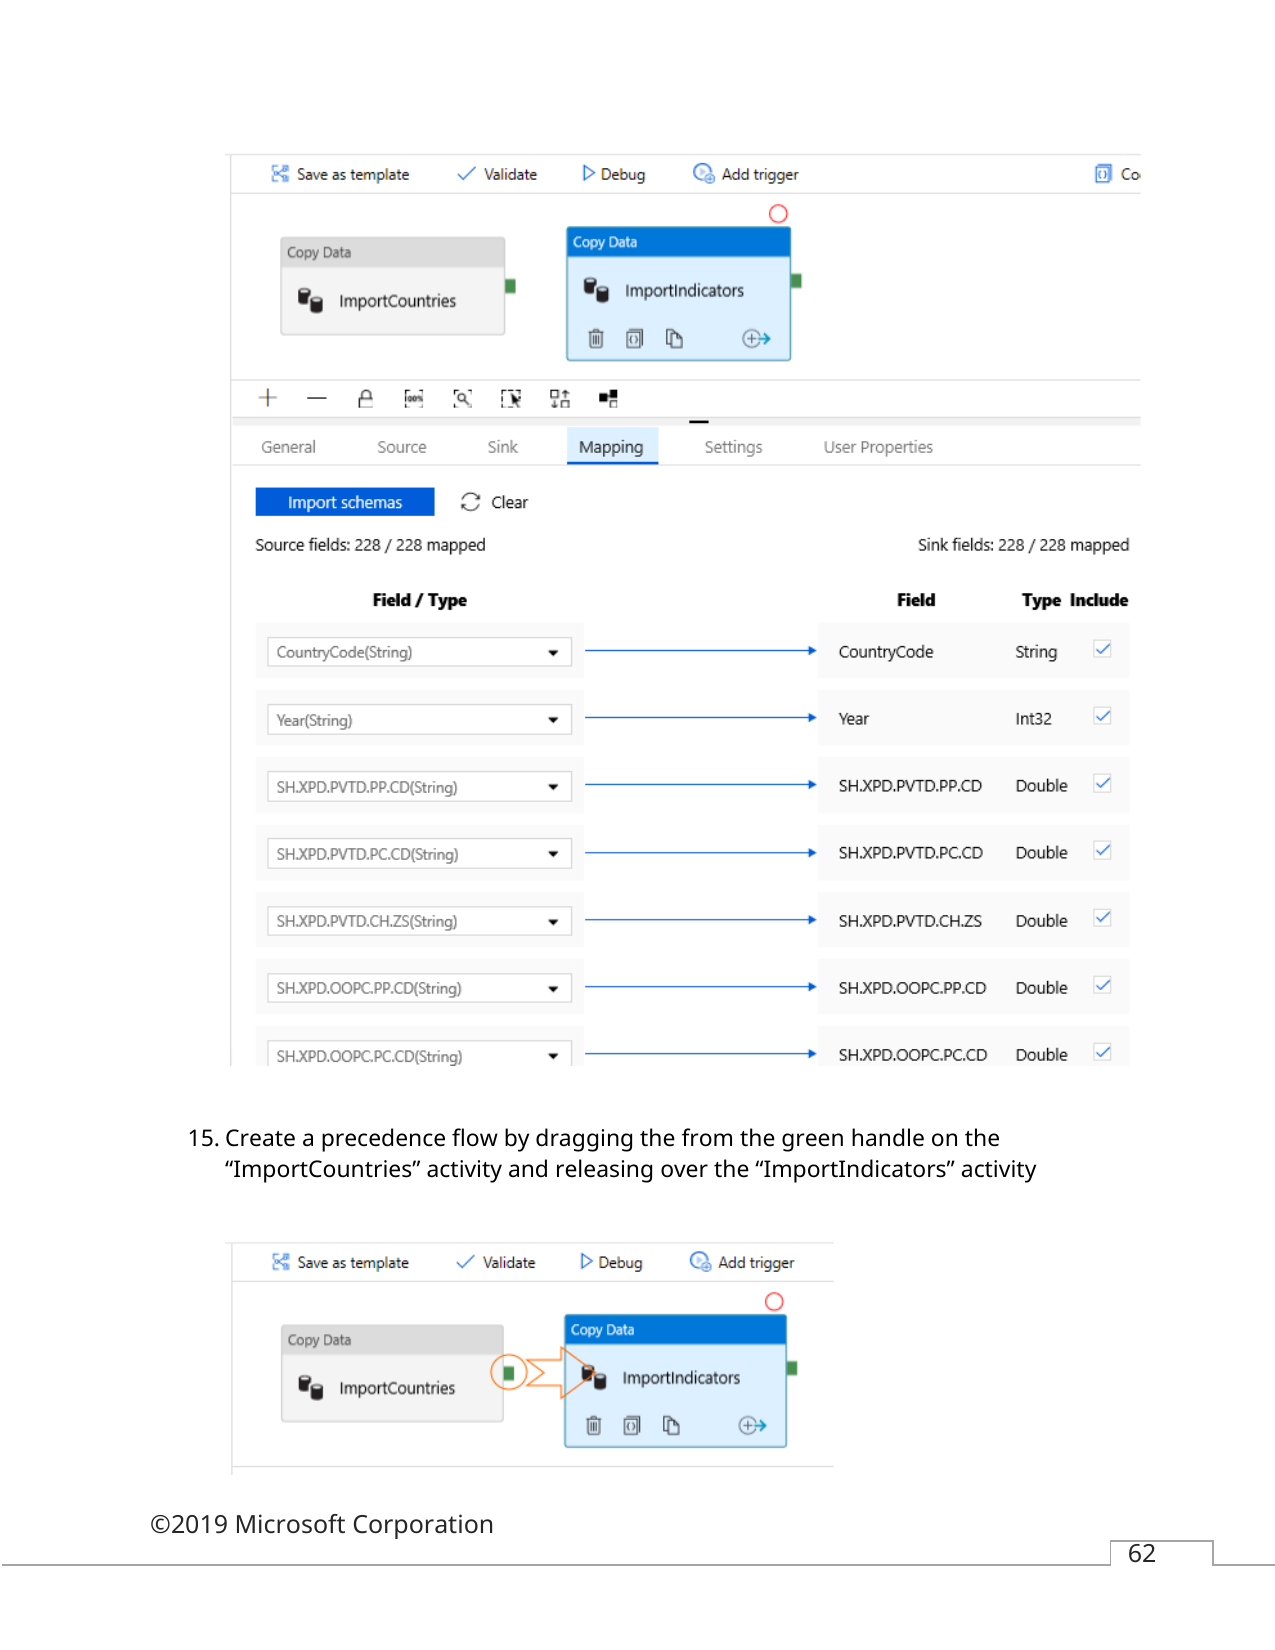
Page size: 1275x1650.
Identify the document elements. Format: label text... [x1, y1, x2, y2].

picture [225, 150, 1141, 1066]
list Create a precedence flow by dragging the from the green handle on the “ImportCountries” activity and releasing over the “ImportIndicators” activity [187, 1122, 1125, 1184]
picture [225, 1240, 834, 1475]
